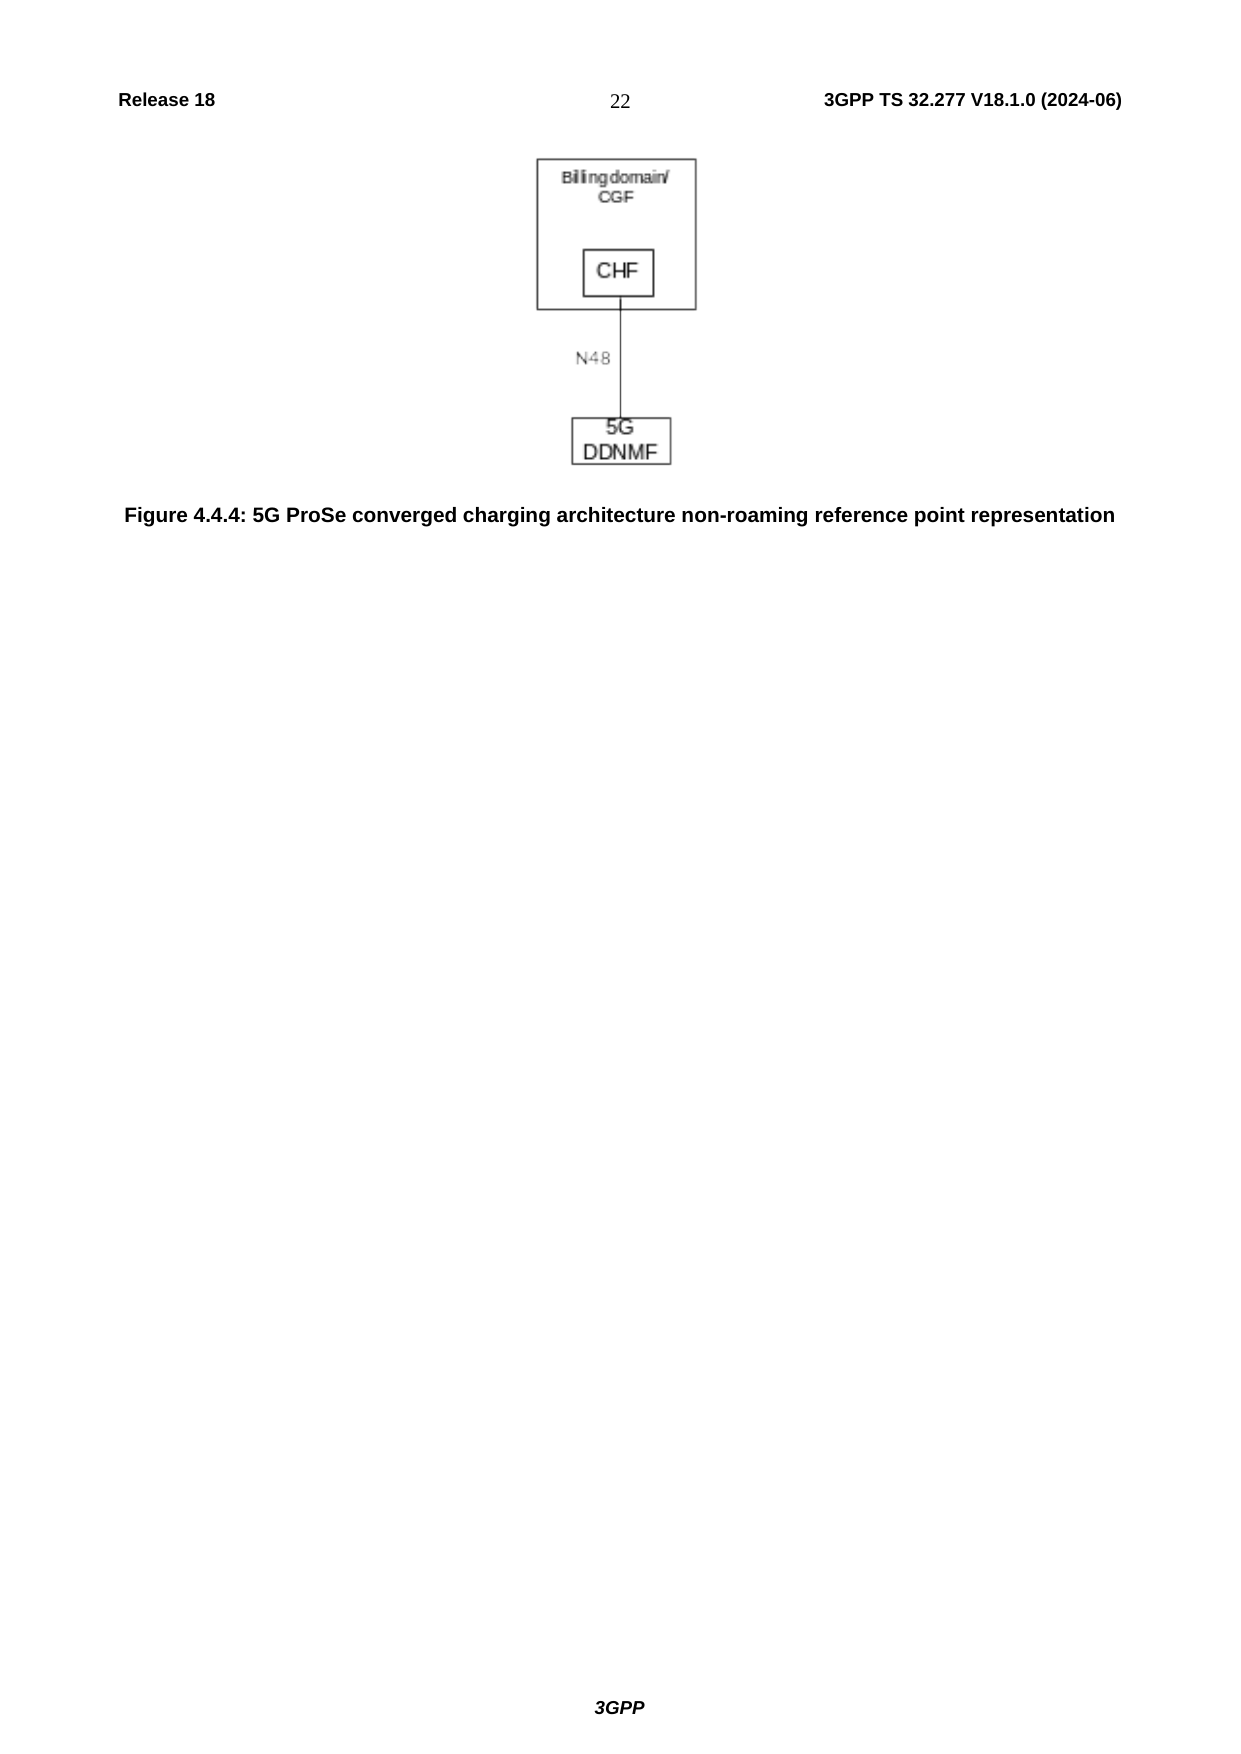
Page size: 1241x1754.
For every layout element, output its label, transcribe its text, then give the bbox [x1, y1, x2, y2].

text Figure 4.4.4: 5G ProSe converged charging architecture non-roaming reference point representation [118, 503, 1122, 527]
